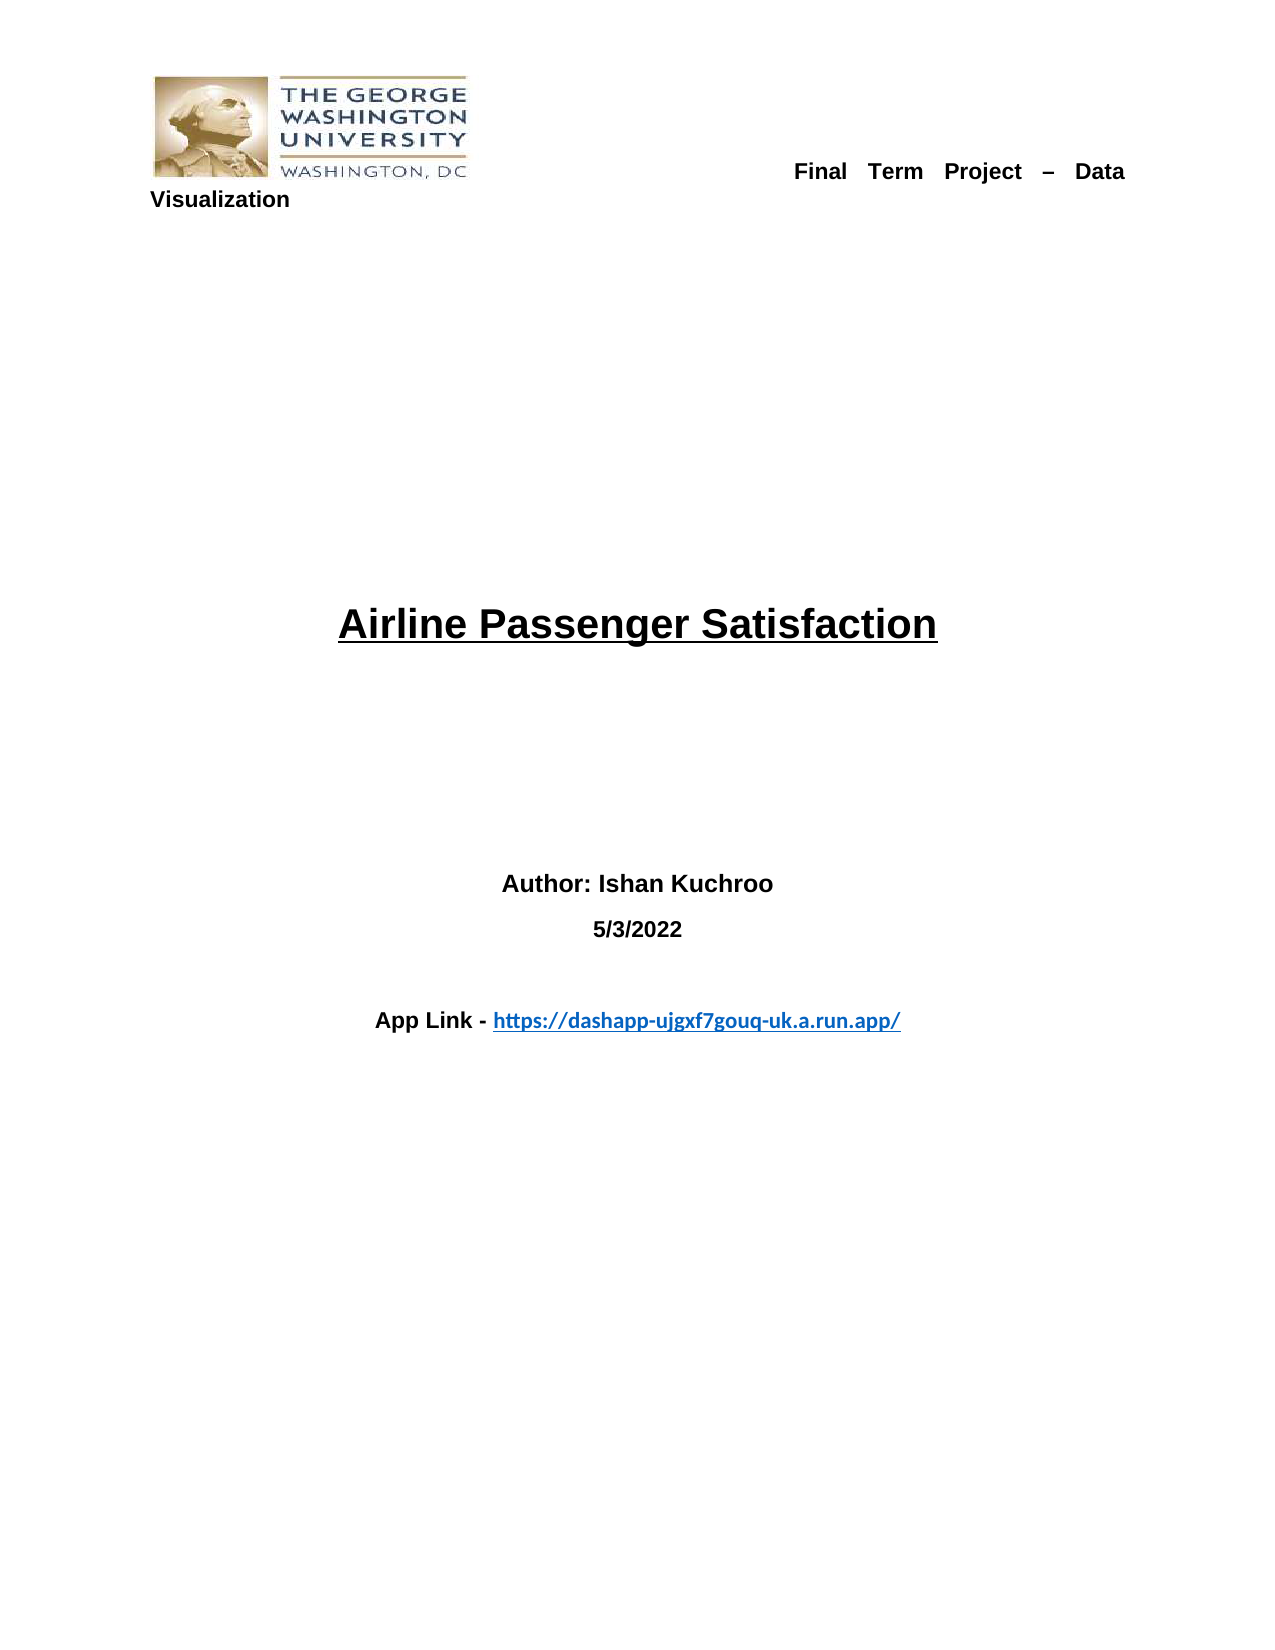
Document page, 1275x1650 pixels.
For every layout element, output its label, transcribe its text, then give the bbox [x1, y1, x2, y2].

text App Link - https://dashapp-ujgxf7gouq-uk.a.run.app/ [150, 1007, 1125, 1035]
text Airline Passenger Satisfaction [150, 599, 1125, 647]
text Author: Ishan Kuchroo [150, 869, 1125, 897]
text 5/3/2022 [150, 916, 1125, 943]
